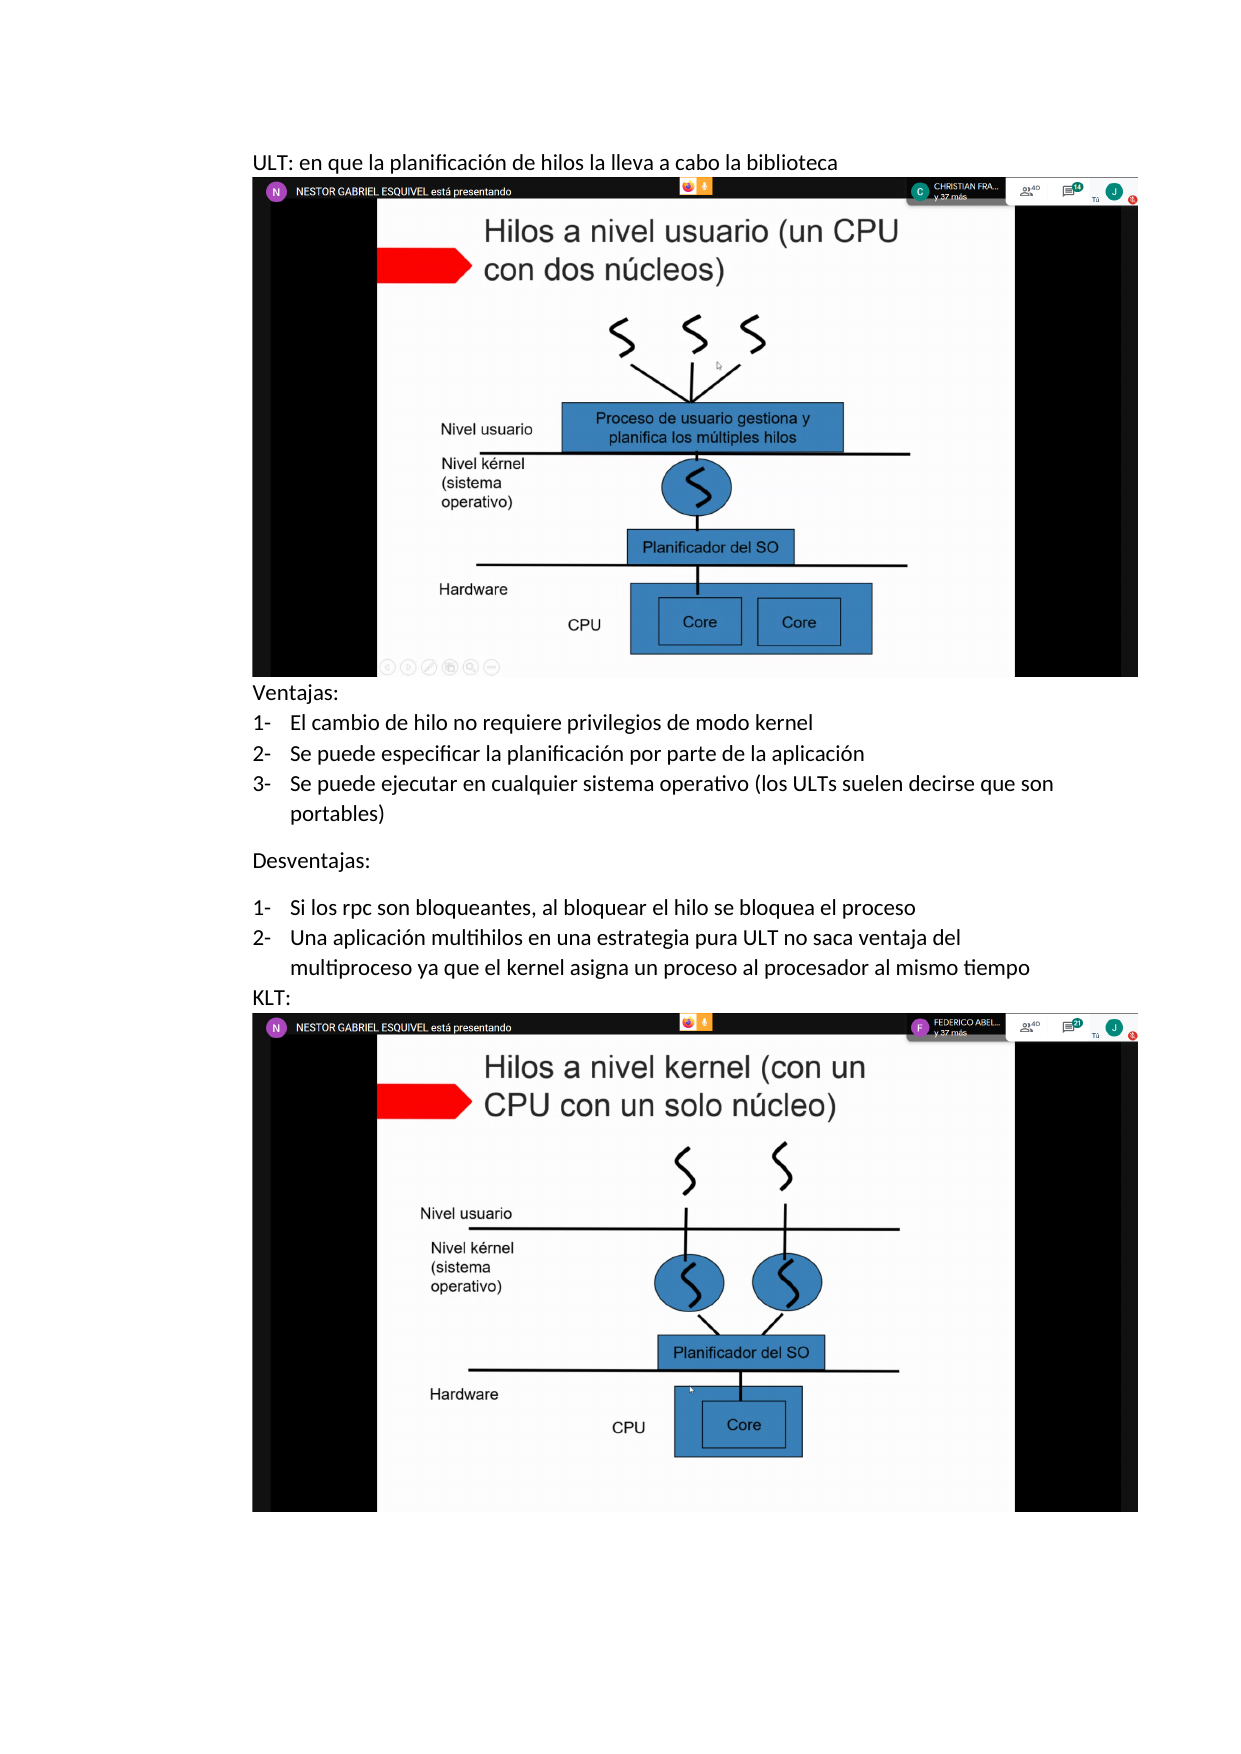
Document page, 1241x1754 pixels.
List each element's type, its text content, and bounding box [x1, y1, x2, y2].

list ULT: en que la planificación de hilos la lleva a cabo la biblioteca [252, 148, 1063, 176]
list Se puede especificar la planificación por parte de la aplicación [252, 739, 1063, 767]
list Una aplicación multihilos en una estrategia pura ULT no saca ventaja del multiproceso ya que el kernel asigna un proceso al procesador al mismo tiempo [252, 923, 1063, 981]
list Si los rpc son bloqueantes, al bloquear el hilo se bloquea el proceso [252, 893, 1063, 921]
list KLT: [252, 983, 1063, 1012]
picture [252, 177, 1138, 677]
text Desventajas: [252, 846, 1063, 874]
list Ventajas: [252, 678, 1063, 706]
list Se puede ejecutar en cualquier sistema operativo (los ULTs suelen decirse que son portables) [252, 769, 1063, 827]
list El cambio de hilo no requiere privilegios de modo kernel [252, 708, 1063, 737]
picture [252, 1013, 1138, 1512]
